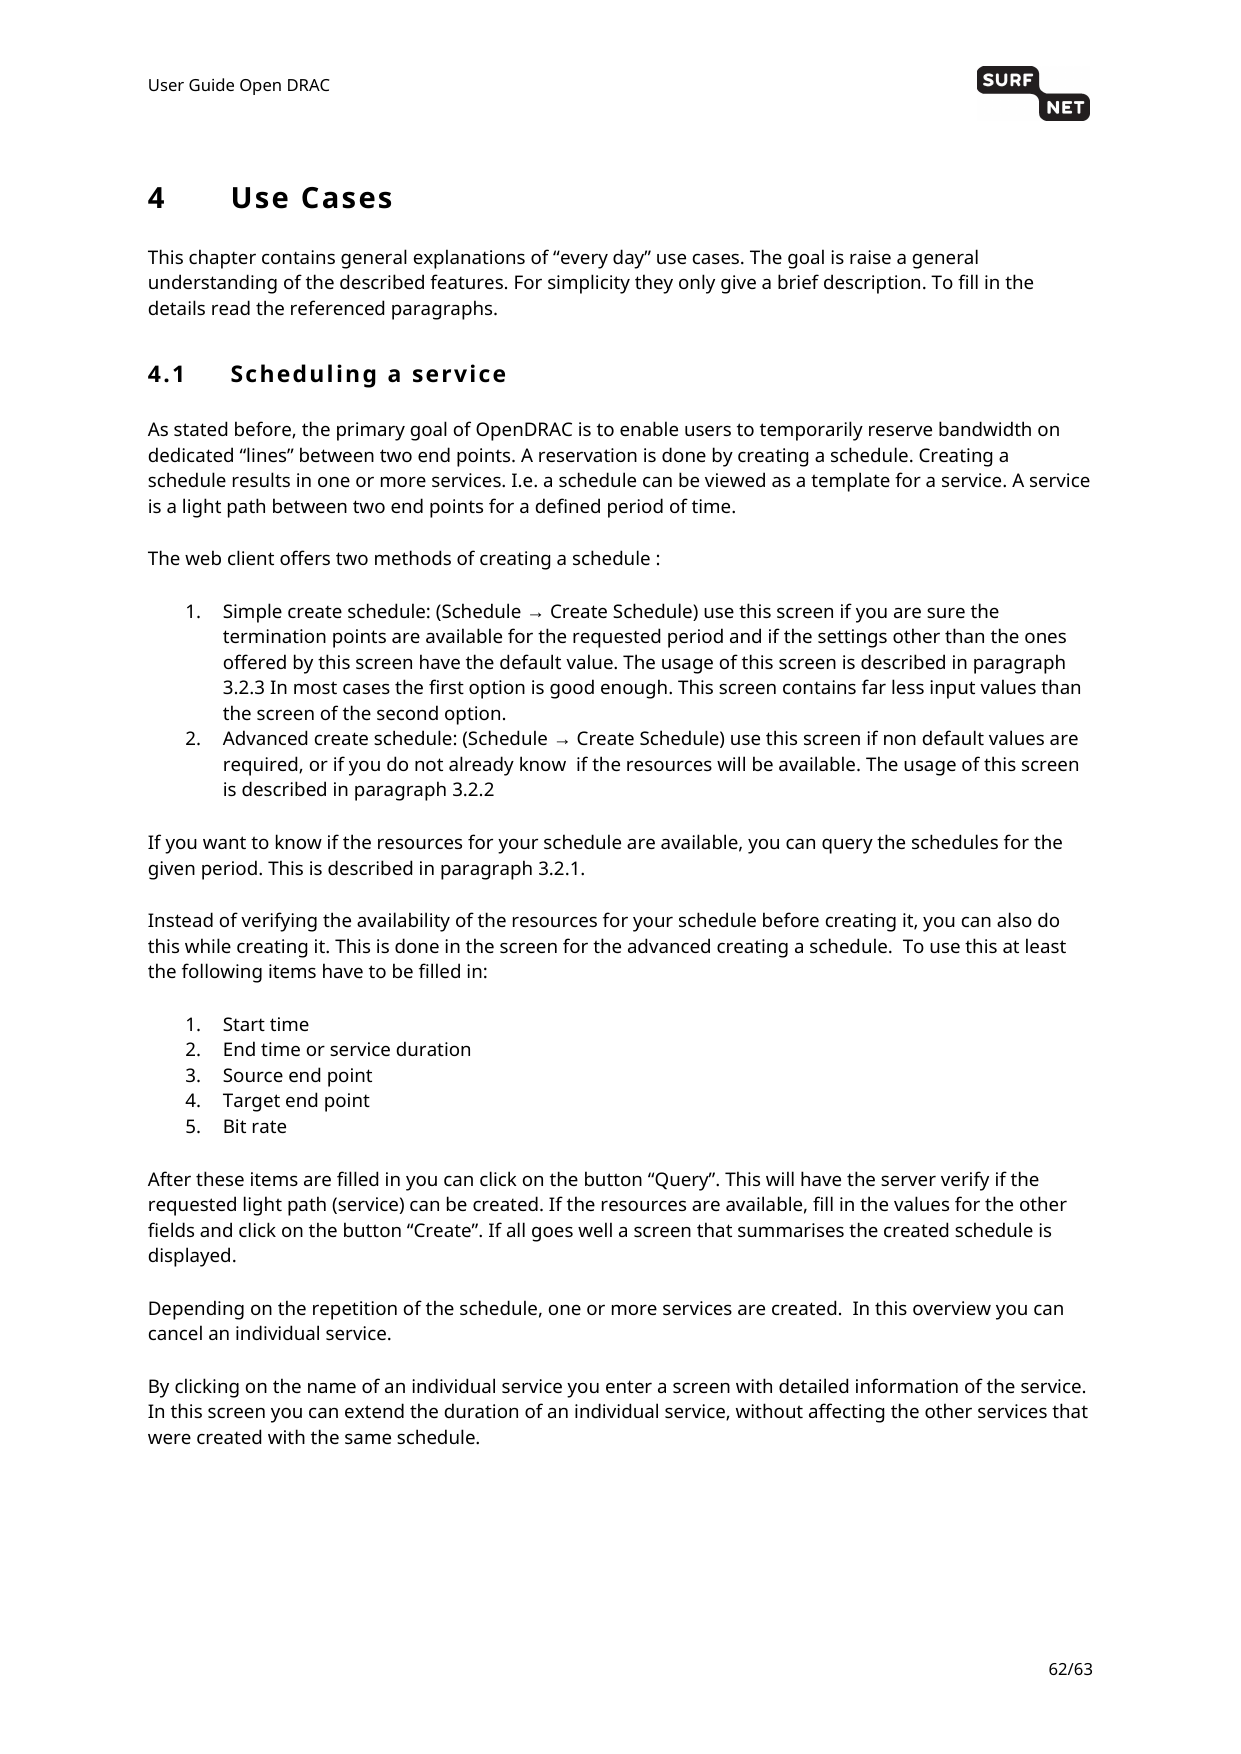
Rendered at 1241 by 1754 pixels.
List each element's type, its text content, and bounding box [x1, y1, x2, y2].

text The web client offers two methods of creating a schedule : [148, 546, 1092, 571]
list Simple create schedule: (Schedule → Create Schedule) use this screen if you are sure the termination points are available for the requested period and if the settings other than the ones offered by this screen have the default value. The usage of this screen is described in paragraph 3.2.3 In most cases the first option is good enough. This screen contains far less input values than the screen of the second option. [185, 598, 1092, 726]
subtitle Scheduling a service [148, 358, 1092, 389]
picture [977, 66, 1090, 121]
text By clicking on the name of an individual service you enter a screen with detailed information of the service. In this screen you can extend the duration of an individual service, without affecting the other services that were created with the same schedule. [148, 1373, 1092, 1450]
list Target end point [185, 1088, 1092, 1113]
text Depending on the repetition of the schedule, one or more services are created. In this overview you can cancel an individual service. [148, 1295, 1092, 1346]
subtitle Use Cases [148, 177, 1092, 217]
text If you want to know if the resources for your schedule are available, you can query the schedules for the given period. This is described in paragraph 3.2.1. [148, 829, 1092, 880]
text After these items are filled in you can click on the button “Query”. This will have the server verify if the requested light path (service) can be created. If the resources are available, fill in the values for the other fields and click on the button “Create”. If all goes well a screen that summarises the created schedule is displayed. [148, 1166, 1092, 1268]
list Start time [185, 1011, 1092, 1037]
list End time or service duration [185, 1037, 1092, 1062]
text This chapter contains general explanations of “every day” use cases. The goal is raise a general understanding of the described features. For simplicity they only give a brief description. To fill in the details read the referenced paragraphs. [148, 244, 1092, 321]
list Bit rate [185, 1113, 1092, 1139]
text Instead of verifying the availability of the resources for your schedule before creating it, you can also do this while creating it. This is done in the screen for the advanced creating a schedule. To use this at least the following items have to be filled in: [148, 907, 1092, 984]
list Advanced create schedule: (Schedule → Create Schedule) use this screen if non default values are required, or if you do not already know if the resources will be available. The usage of this screen is described in paragraph 3.2.2 [185, 726, 1092, 802]
text As stated before, the primary goal of OpenDRAC is to enable users to temporarily reserve bandwidth on dedicated “lines” between two end points. A reservation is done by creating a schedule. Creating a schedule results in one or more services. I.e. a schedule can be viewed as a template for a service. A service is a light path between two end points for a defined period of time. [148, 416, 1092, 518]
list Source end point [185, 1062, 1092, 1088]
